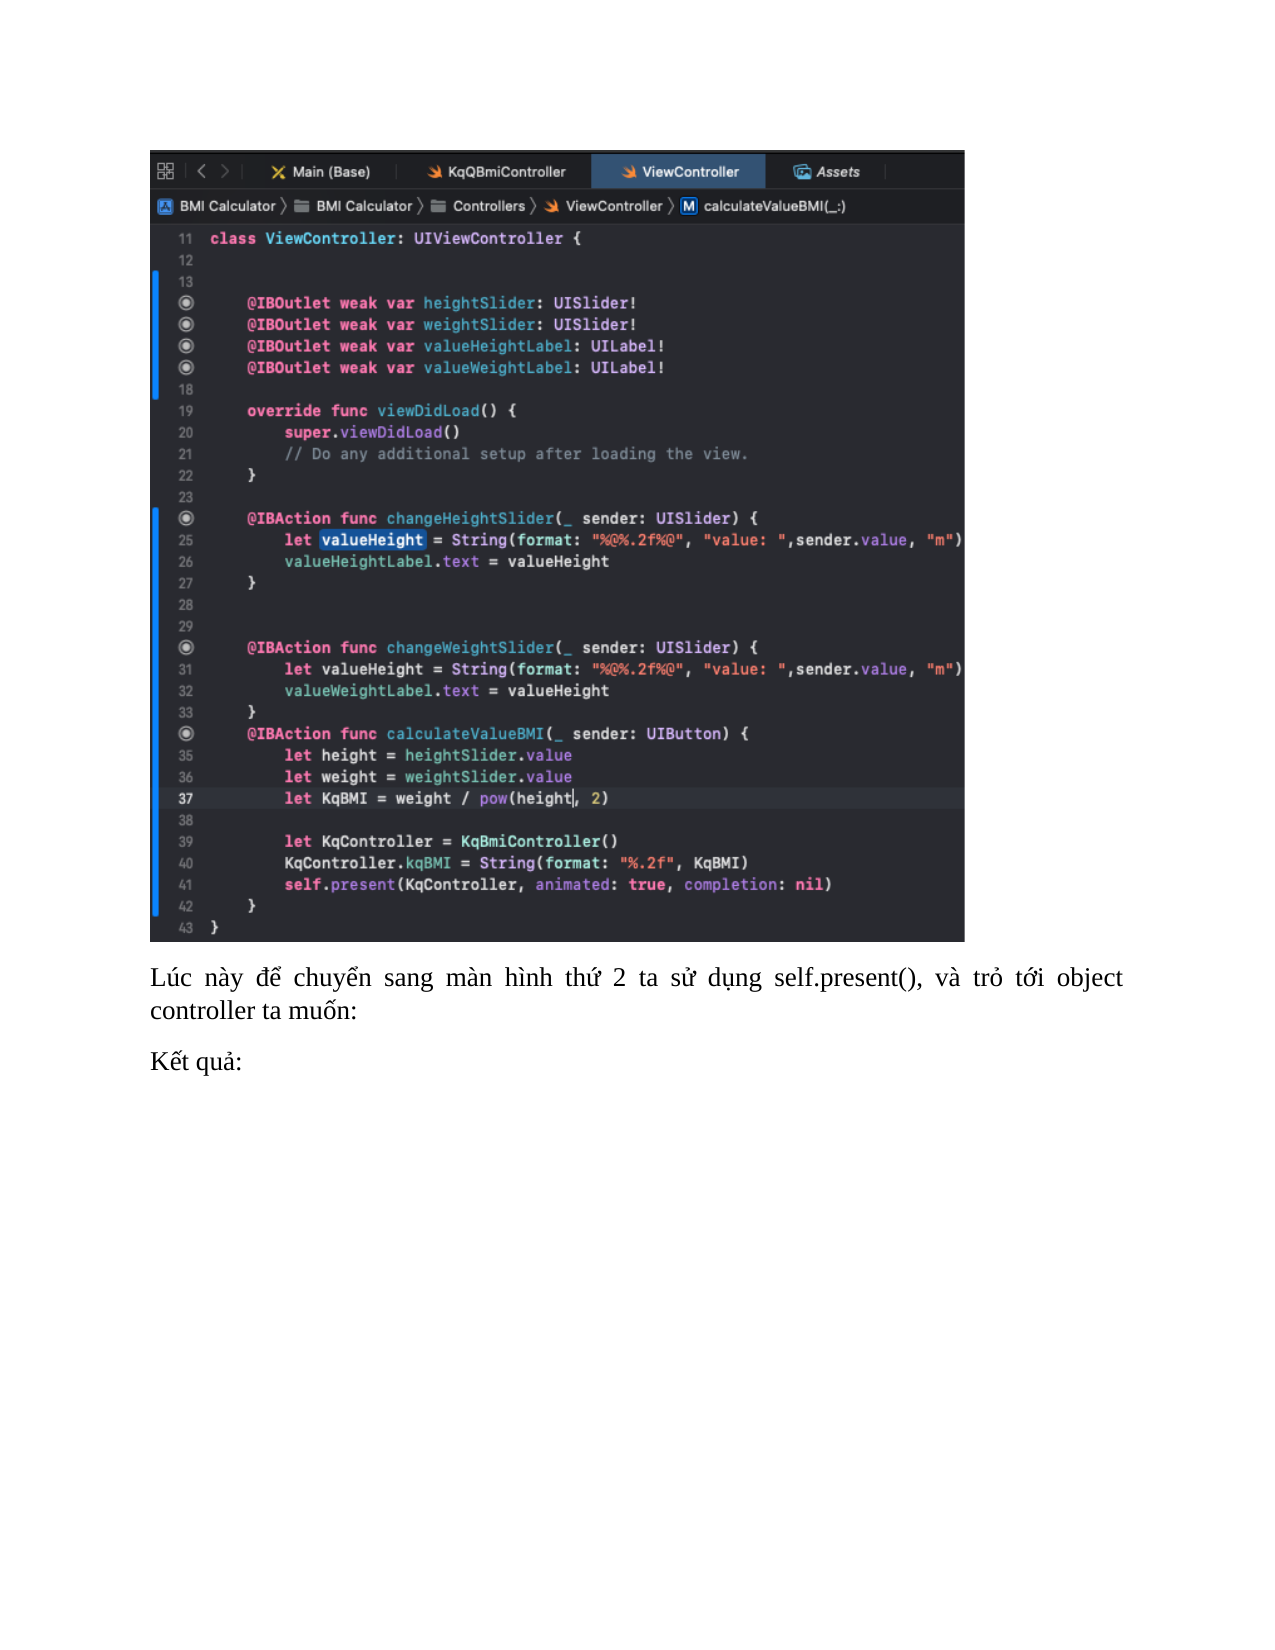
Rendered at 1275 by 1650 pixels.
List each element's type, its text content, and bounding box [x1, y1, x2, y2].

text Lúc này để chuyển sang màn hình thứ 2 ta sử dụng self.present(), và trỏ tới object controller ta muốn: [150, 961, 1125, 1026]
text Kết quả: [150, 1045, 1125, 1076]
picture [150, 150, 965, 942]
